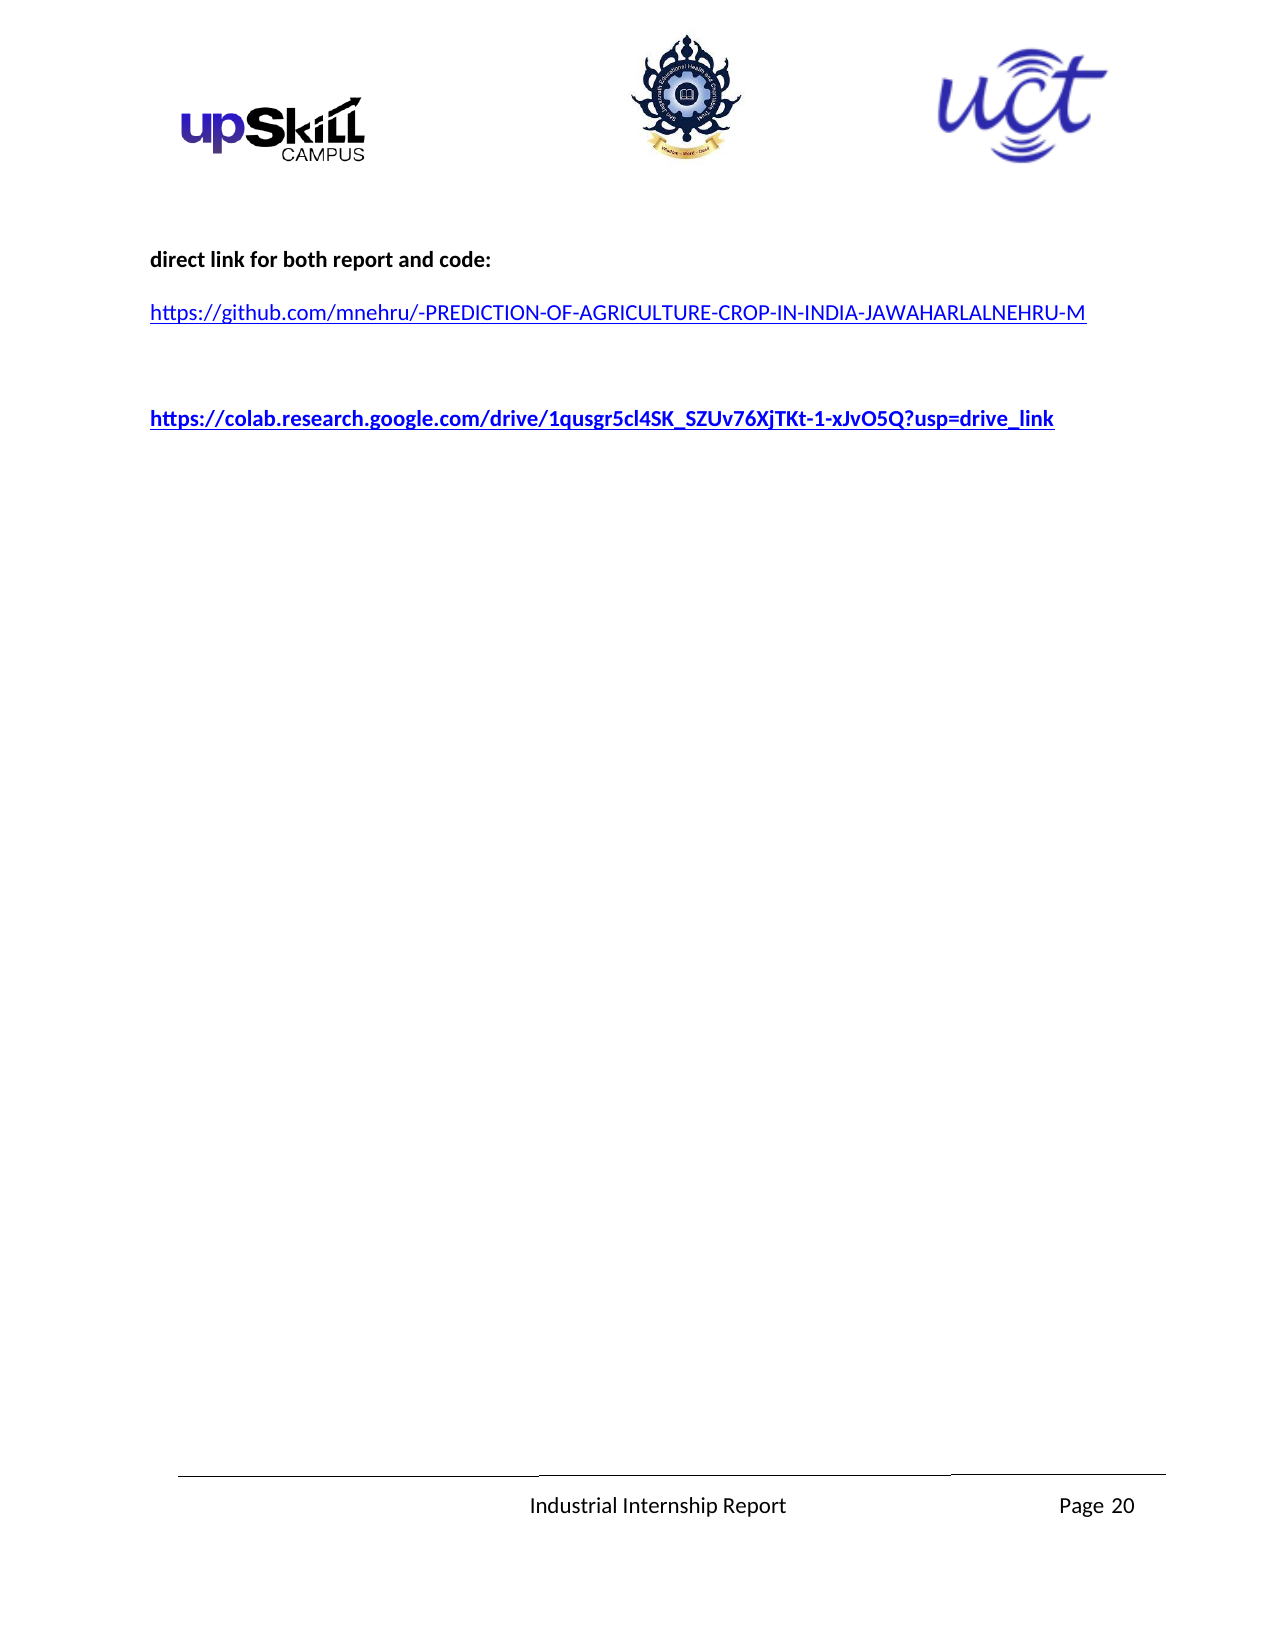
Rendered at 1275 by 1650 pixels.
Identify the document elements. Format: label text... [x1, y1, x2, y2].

picture [150, 84, 396, 165]
picture [935, 39, 1114, 165]
picture [617, 28, 755, 165]
text direct link for both report and code: [150, 246, 1134, 273]
text https://github.com/mnehru/-PREDICTION-OF-AGRICULTURE-CROP-IN-INDIA-JAWAHARLALNEHRU-M [150, 298, 1134, 327]
text https://colab.research.google.com/drive/1qusgr5cl4SK_SZUv76XjTKt-1-xJvO5Q?usp=drive_link [150, 404, 1134, 433]
